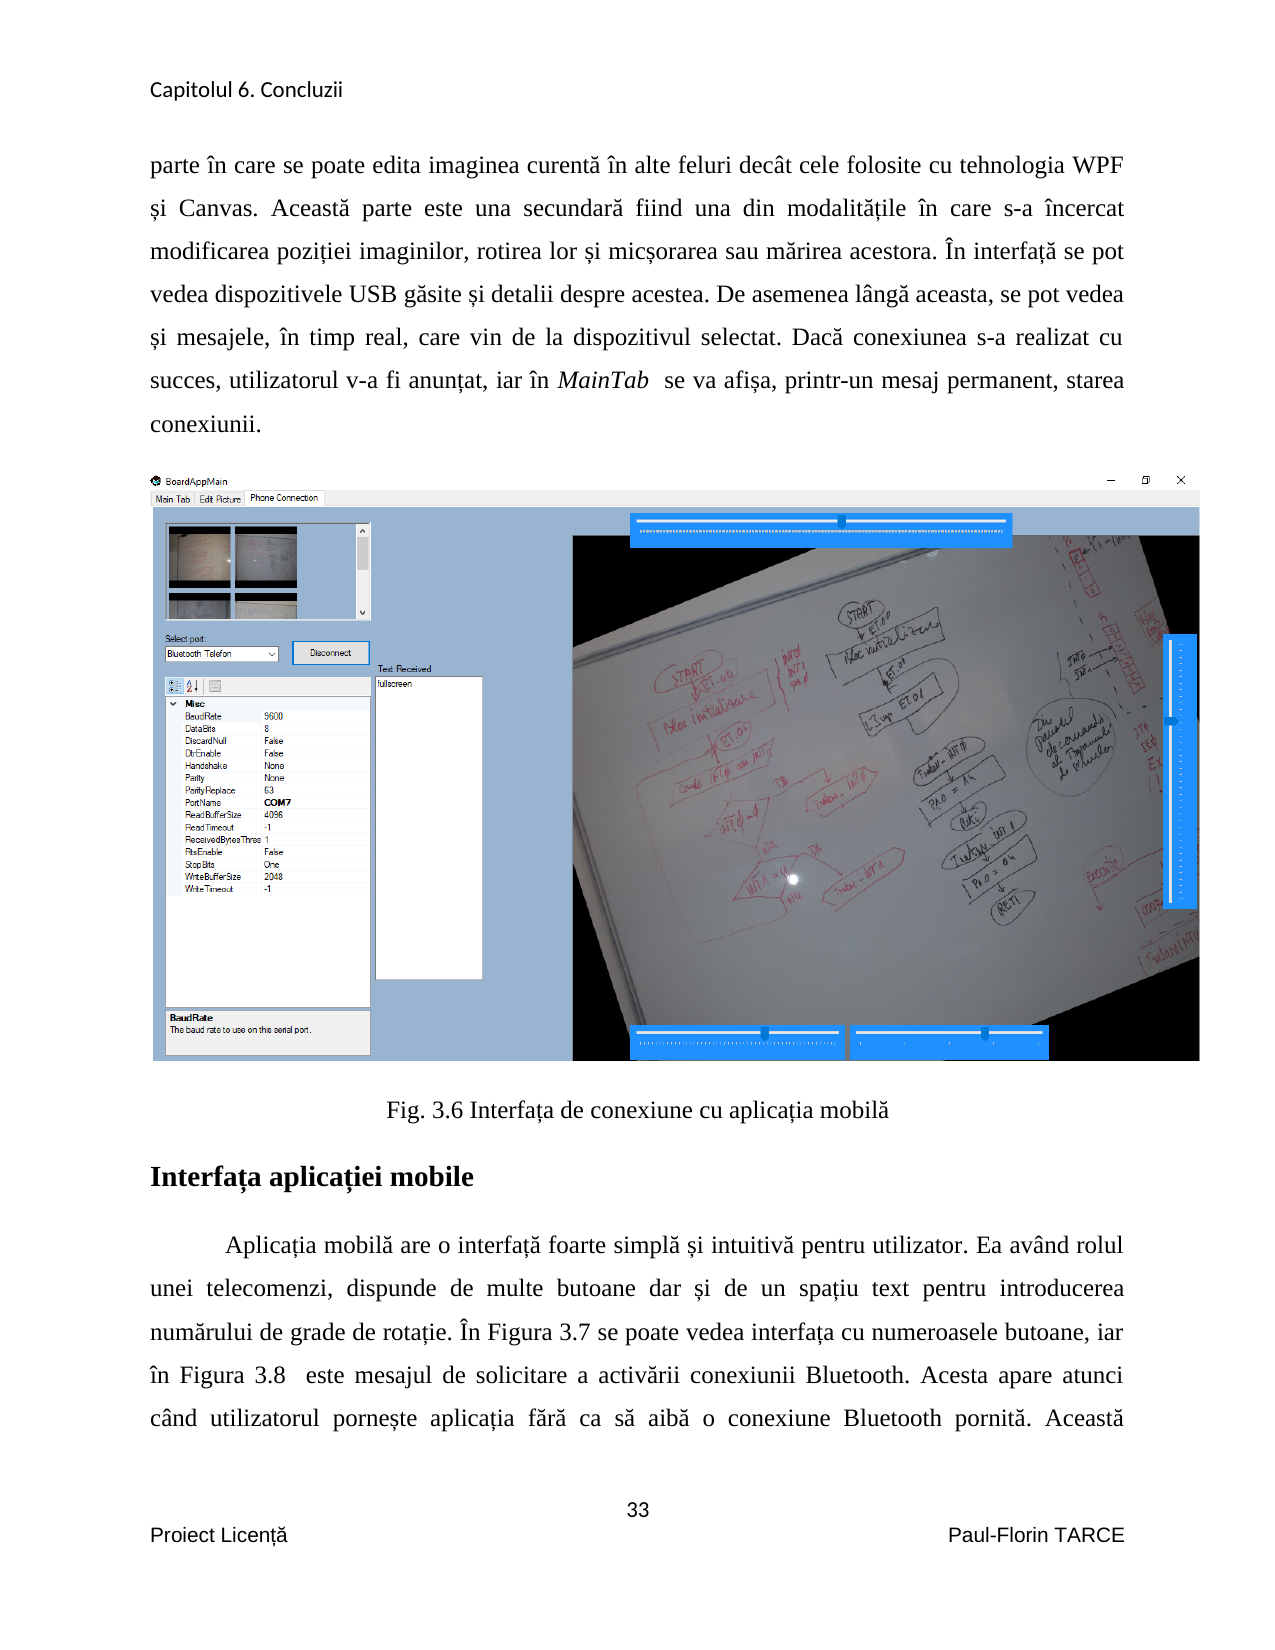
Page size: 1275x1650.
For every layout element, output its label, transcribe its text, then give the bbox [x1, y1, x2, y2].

text Interfața aplicației mobile [150, 1159, 1125, 1193]
text Fig. 3.6 Interfața de conexiune cu aplicația mobilă [150, 1095, 1125, 1124]
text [150, 1230, 1125, 1432]
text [150, 150, 1125, 437]
picture [150, 472, 1200, 1061]
